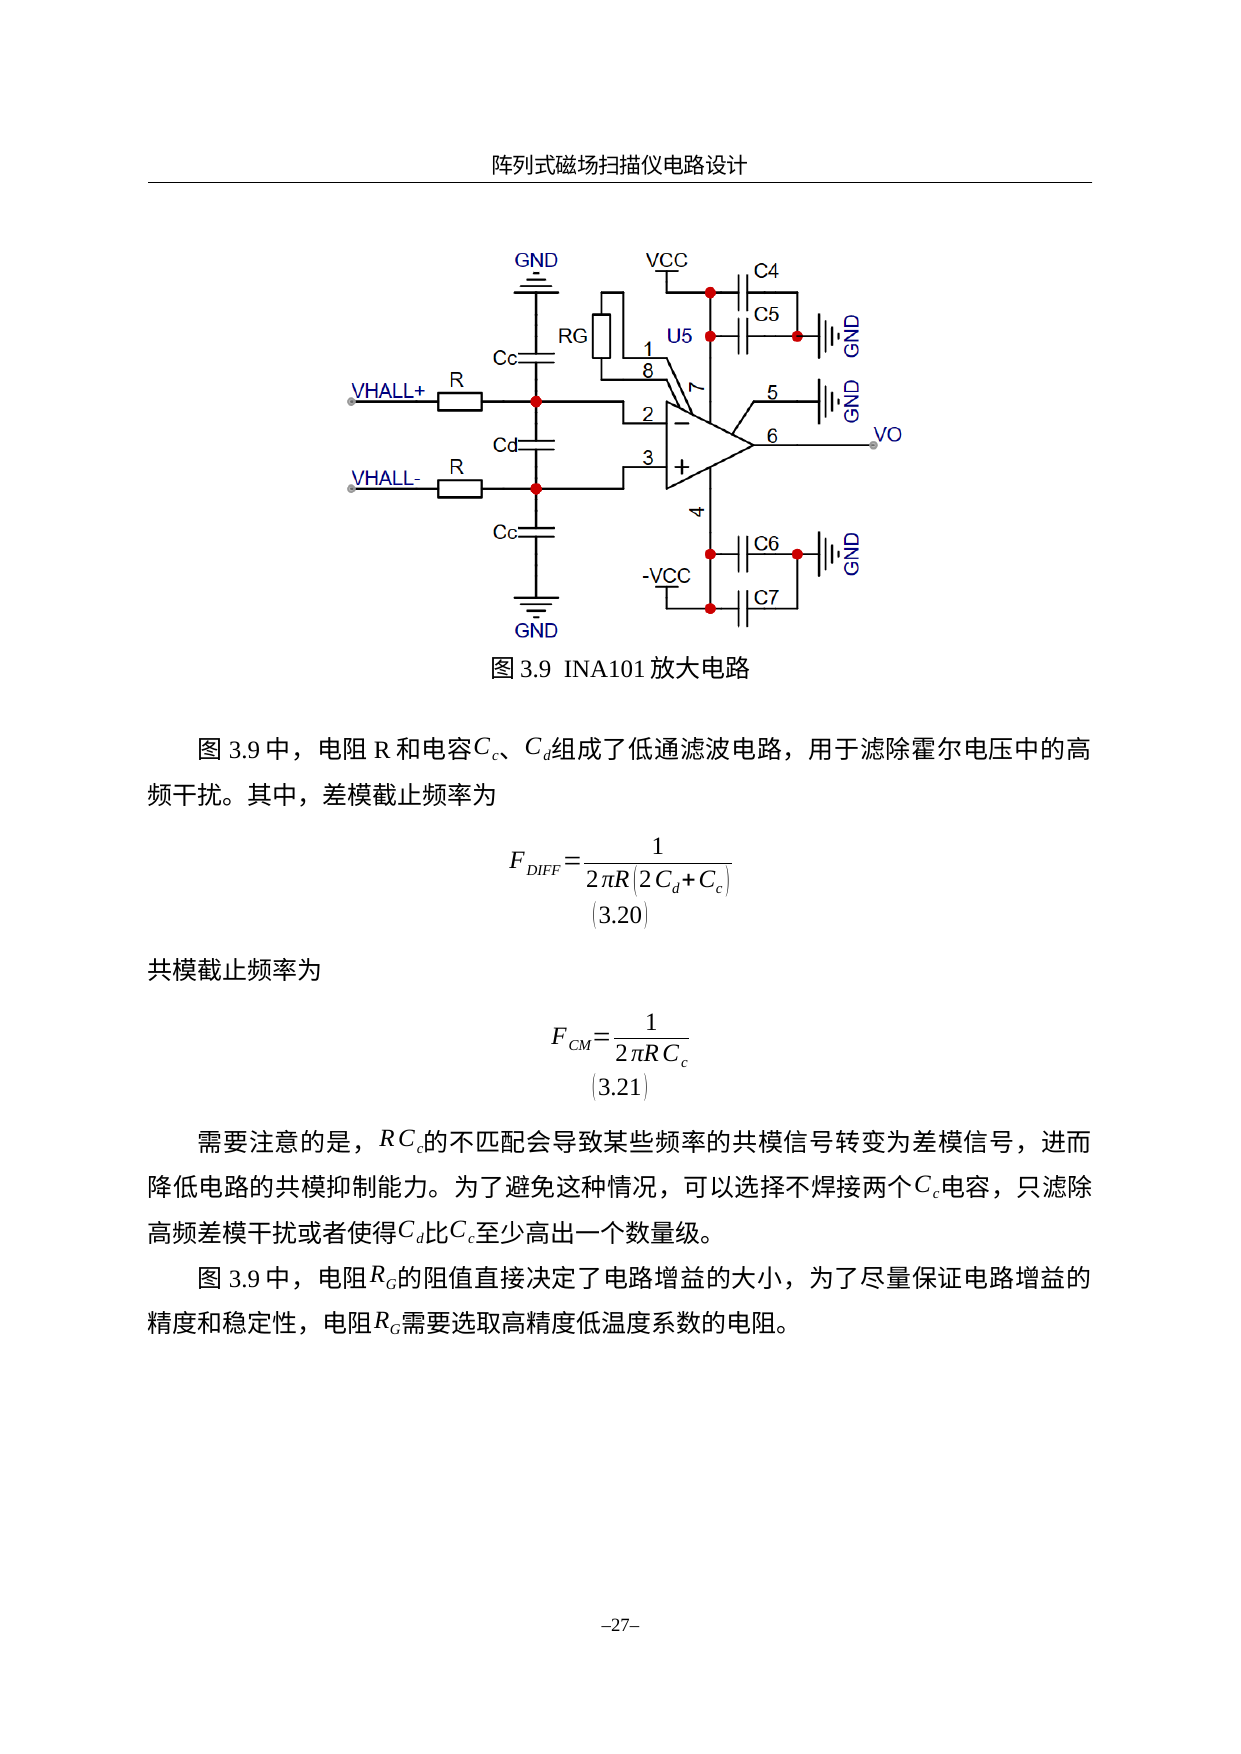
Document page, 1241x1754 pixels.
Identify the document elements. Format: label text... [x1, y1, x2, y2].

text 需要注意的是，的不匹配会导致某些频率的共模信号转变为差模信号，进而降低电路的共模抑制能力。为了避免这种情况，可以选择不焊接两个电容，只滤除高频差模干扰或者使得比至少高出一个数量级。 [148, 1123, 1092, 1249]
picture [265, 245, 975, 642]
text 图3.9中，电阻的阻值直接决定了电路增益的大小，为了尽量保证电路增益的精度和稳定性，电阻需要选取高精度低温度系数的电阻。 [148, 1258, 1092, 1340]
text 共模截止频率为 [148, 951, 1092, 987]
text 图3.9中，电阻R和电容、组成了低通滤波电路，用于滤除霍尔电压中的高频干扰。其中，差模截止频率为 [148, 730, 1092, 811]
text 图3.9 INA101放大电路 [148, 648, 1092, 685]
